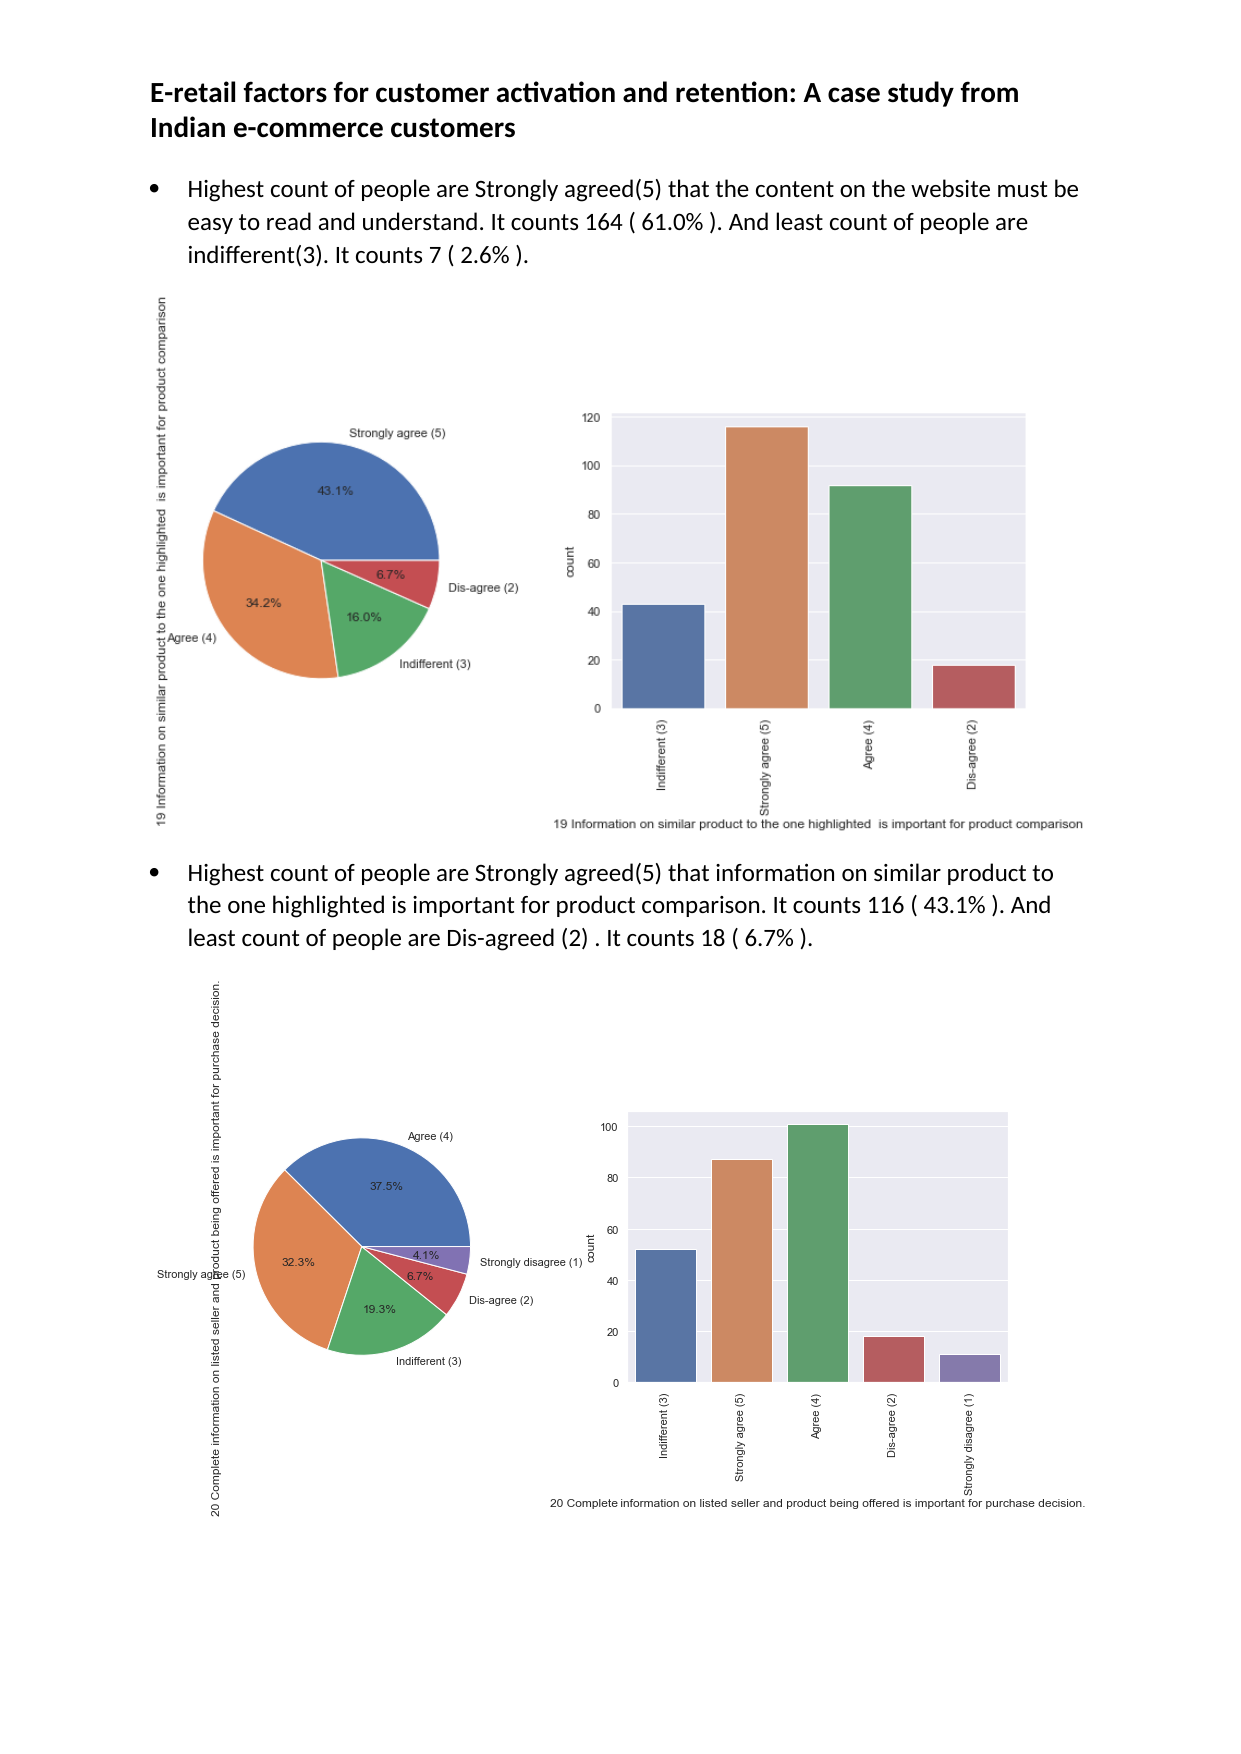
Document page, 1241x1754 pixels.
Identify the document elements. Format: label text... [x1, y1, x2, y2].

picture [150, 972, 1091, 1521]
picture [150, 288, 1091, 838]
list Highest count of people are Strongly agreed(5) that information on similar product to the one highlighted is important for product comparison. It counts 116 ( 43.1% ). And least count of people are Dis-agreed (2) . It counts 18 ( 6.7% ). [150, 857, 1090, 953]
list Highest count of people are Strongly agreed(5) that the content on the website must be easy to read and understand. It counts 164 ( 61.0% ). And least count of people are indifferent(3). It counts 7 ( 2.6% ). [150, 173, 1090, 269]
